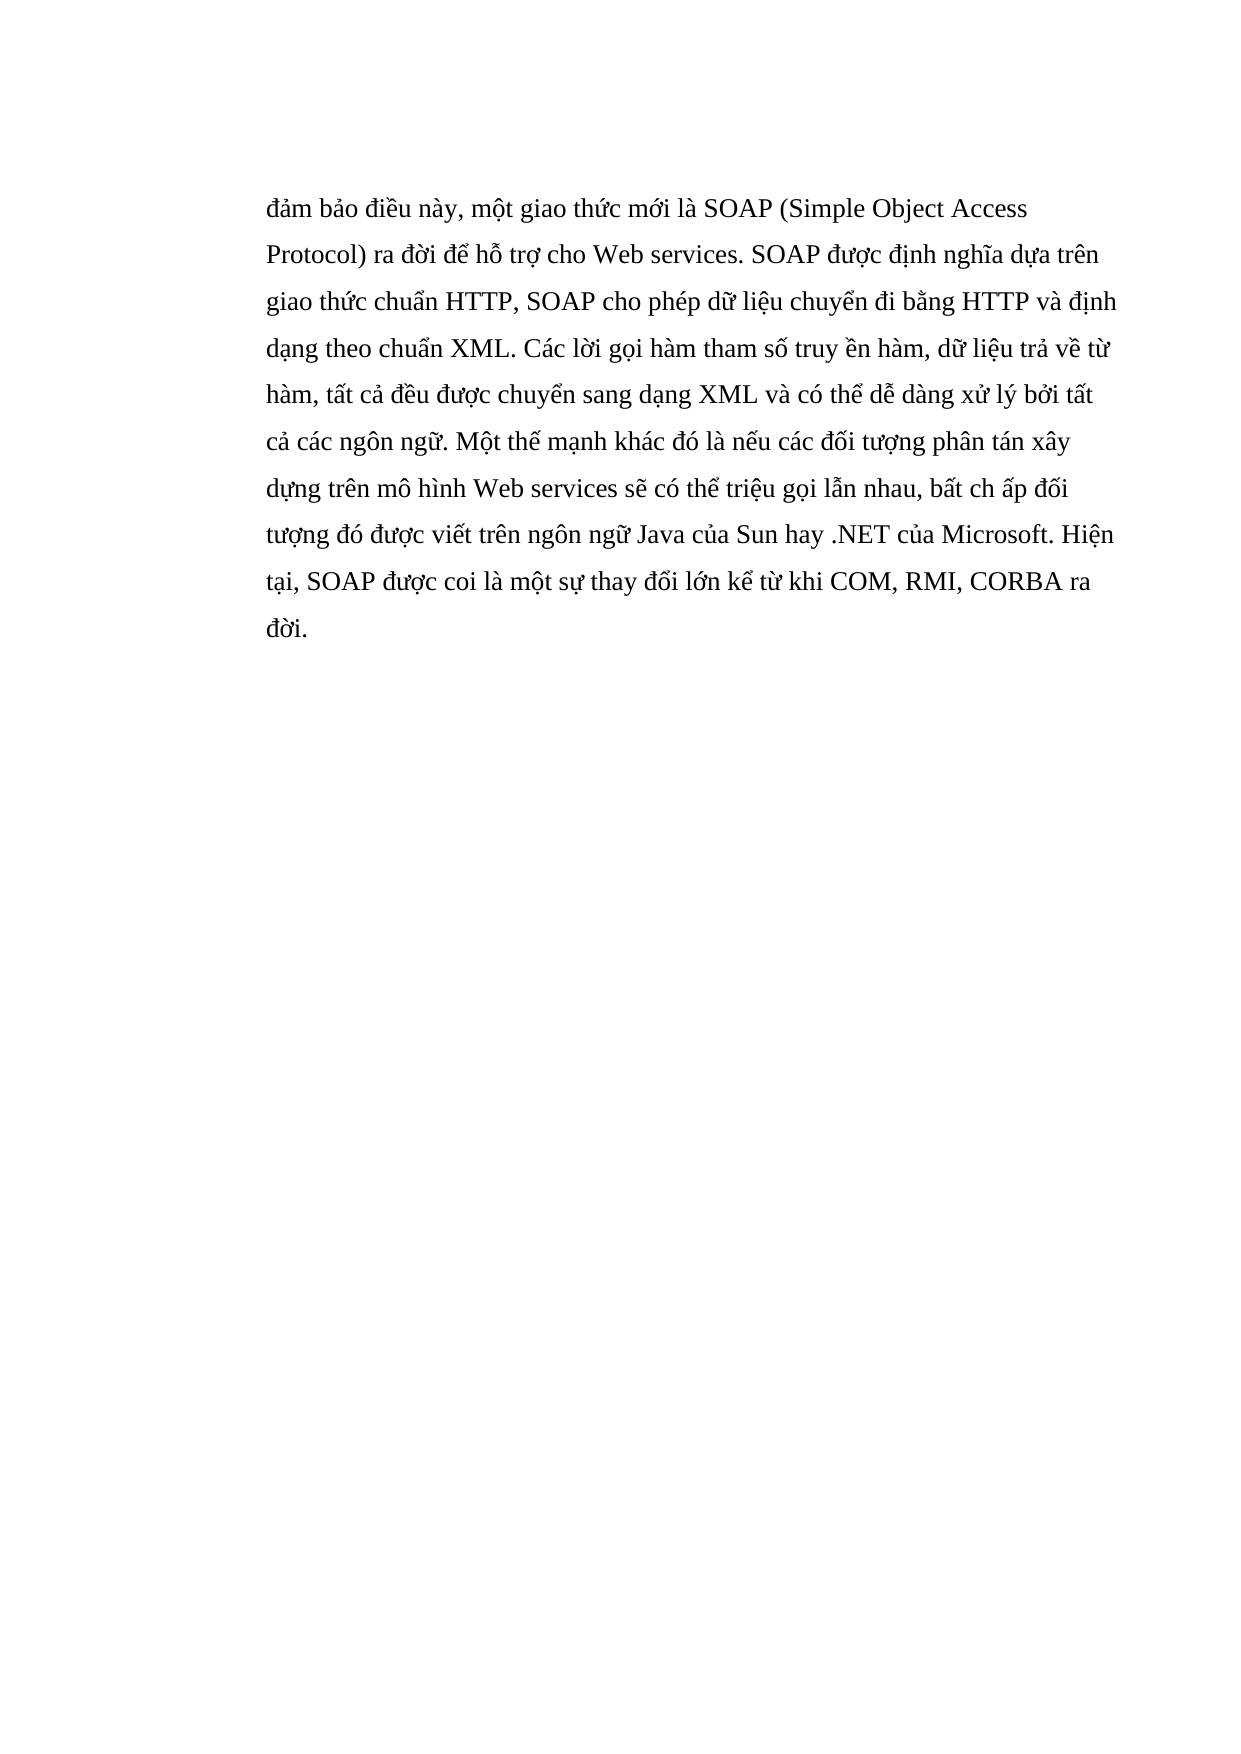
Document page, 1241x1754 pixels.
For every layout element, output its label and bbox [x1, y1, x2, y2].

text [266, 192, 1122, 643]
